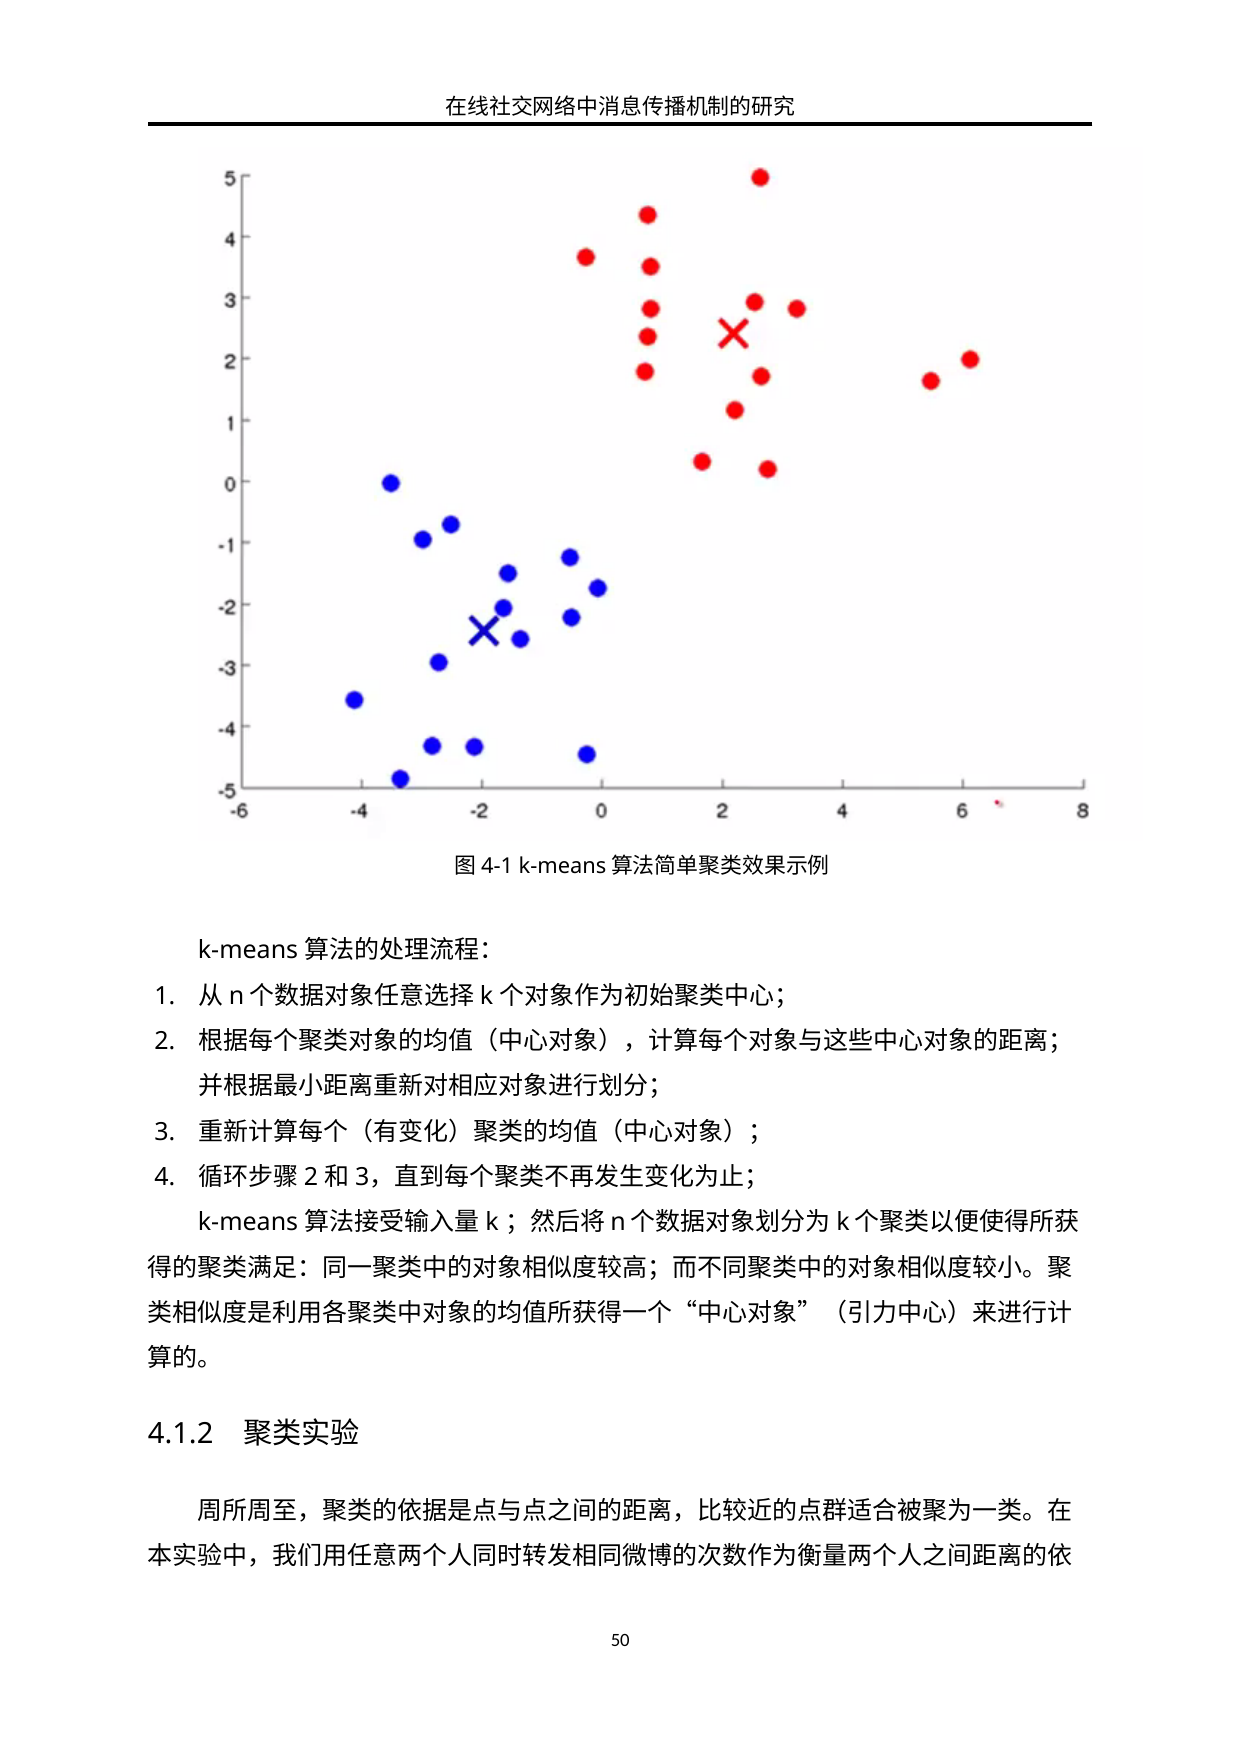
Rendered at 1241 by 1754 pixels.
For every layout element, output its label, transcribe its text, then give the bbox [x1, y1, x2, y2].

list 重新计算每个（有变化）聚类的均值（中心对象）； [154, 1111, 1092, 1147]
list 从 n个数据对象任意选择 k 个对象作为初始聚类中心； [154, 975, 1092, 1011]
text 图4-1 k-means算法简单聚类效果示例 [148, 848, 1092, 879]
list 根据每个聚类对象的均值（中心对象），计算每个对象与这些中心对象的距离；并根据最小距离重新对相应对象进行划分； [154, 1021, 1092, 1102]
list 循环步骤 2 和 3，直到每个聚类不再发生变化为止； [154, 1156, 1092, 1193]
picture [197, 147, 1143, 841]
text k-means 算法接受输入量 k ；然后将n个数据对象划分为 k个聚类以便使得所获得的聚类满足：同一聚类中的对象相似度较高；而不同聚类中的对象相似度较小。聚类相似度是利用各聚类中对象的均值所获得一个“中心对象”（引力中心）来进行计算的。 [148, 1202, 1092, 1374]
subtitle 4.1.2 聚类实验 [148, 1410, 1092, 1452]
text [148, 1490, 1092, 1572]
text k-means 算法的处理流程： [148, 930, 1092, 966]
